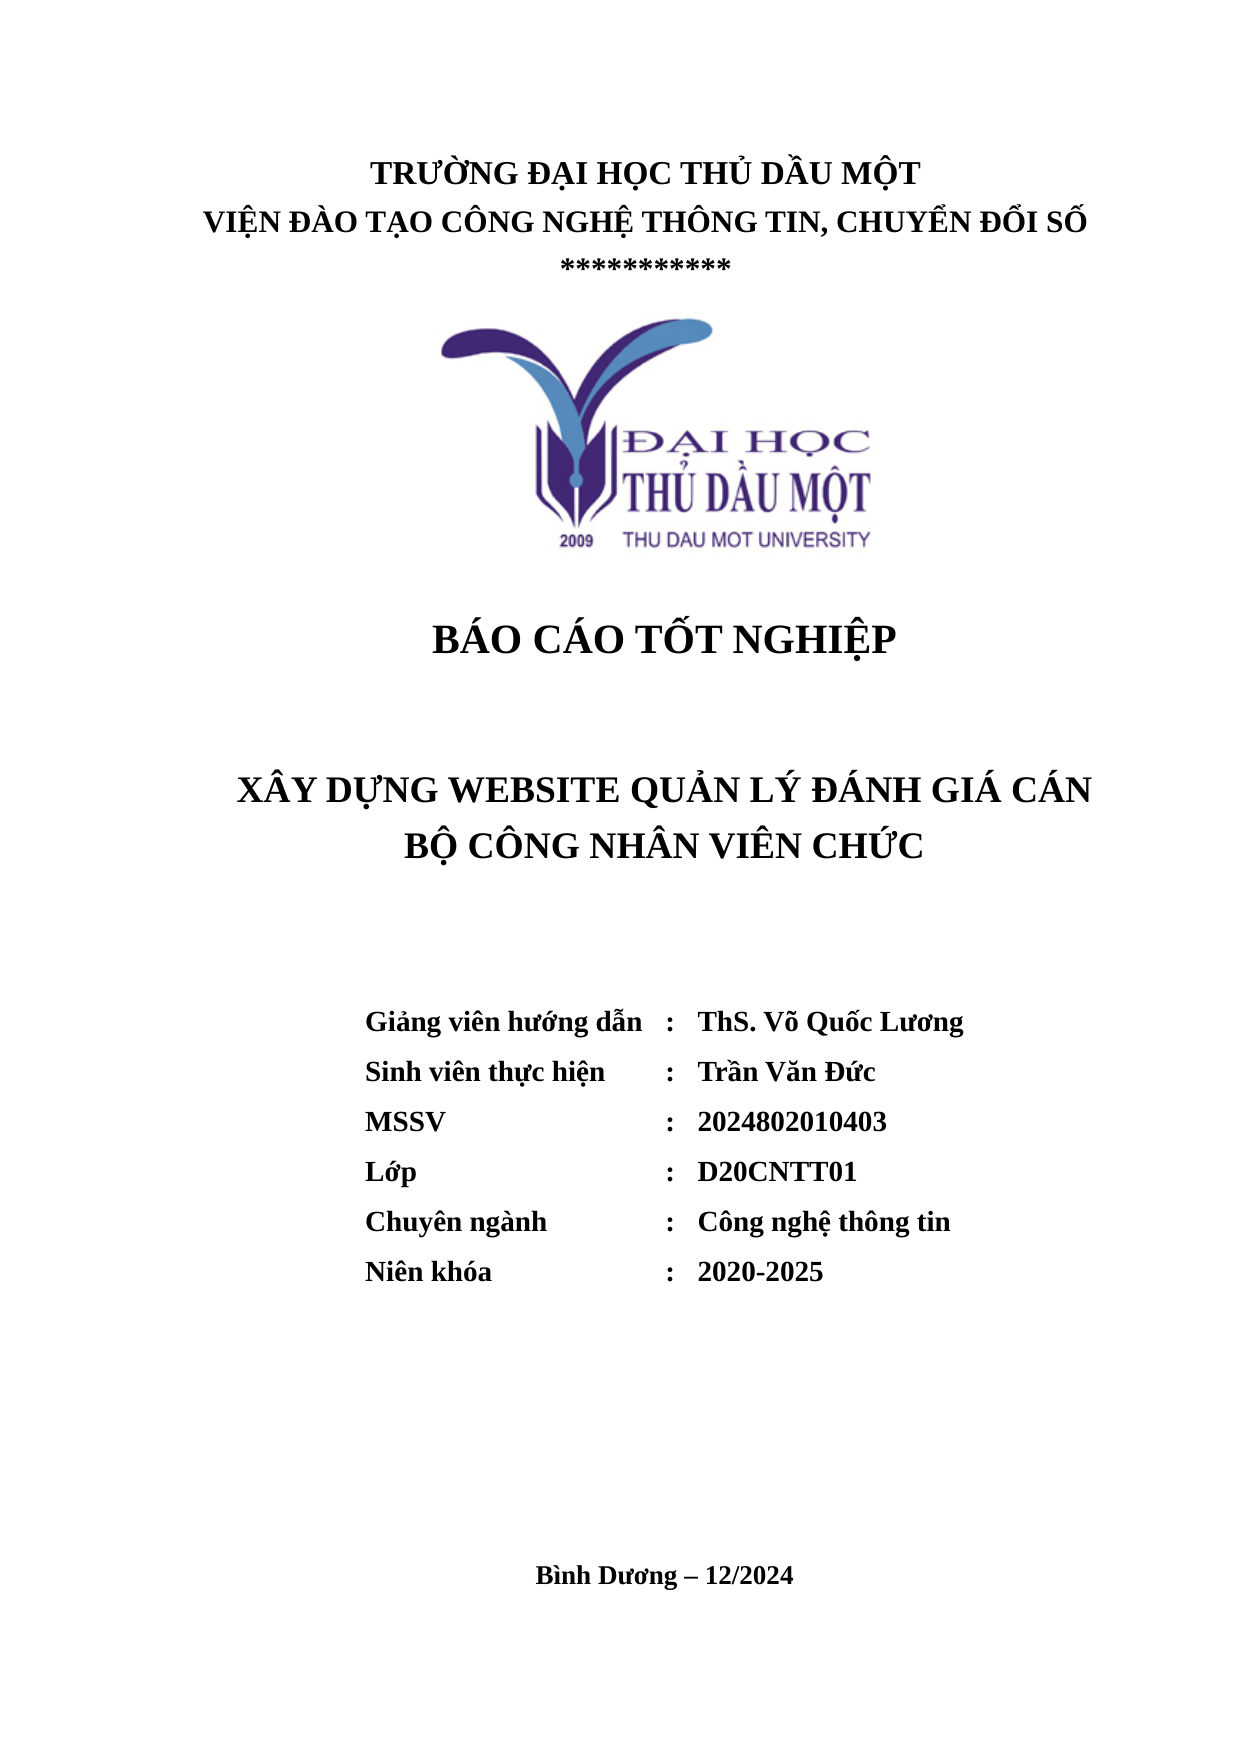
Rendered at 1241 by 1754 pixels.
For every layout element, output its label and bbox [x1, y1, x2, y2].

picture [436, 307, 892, 592]
